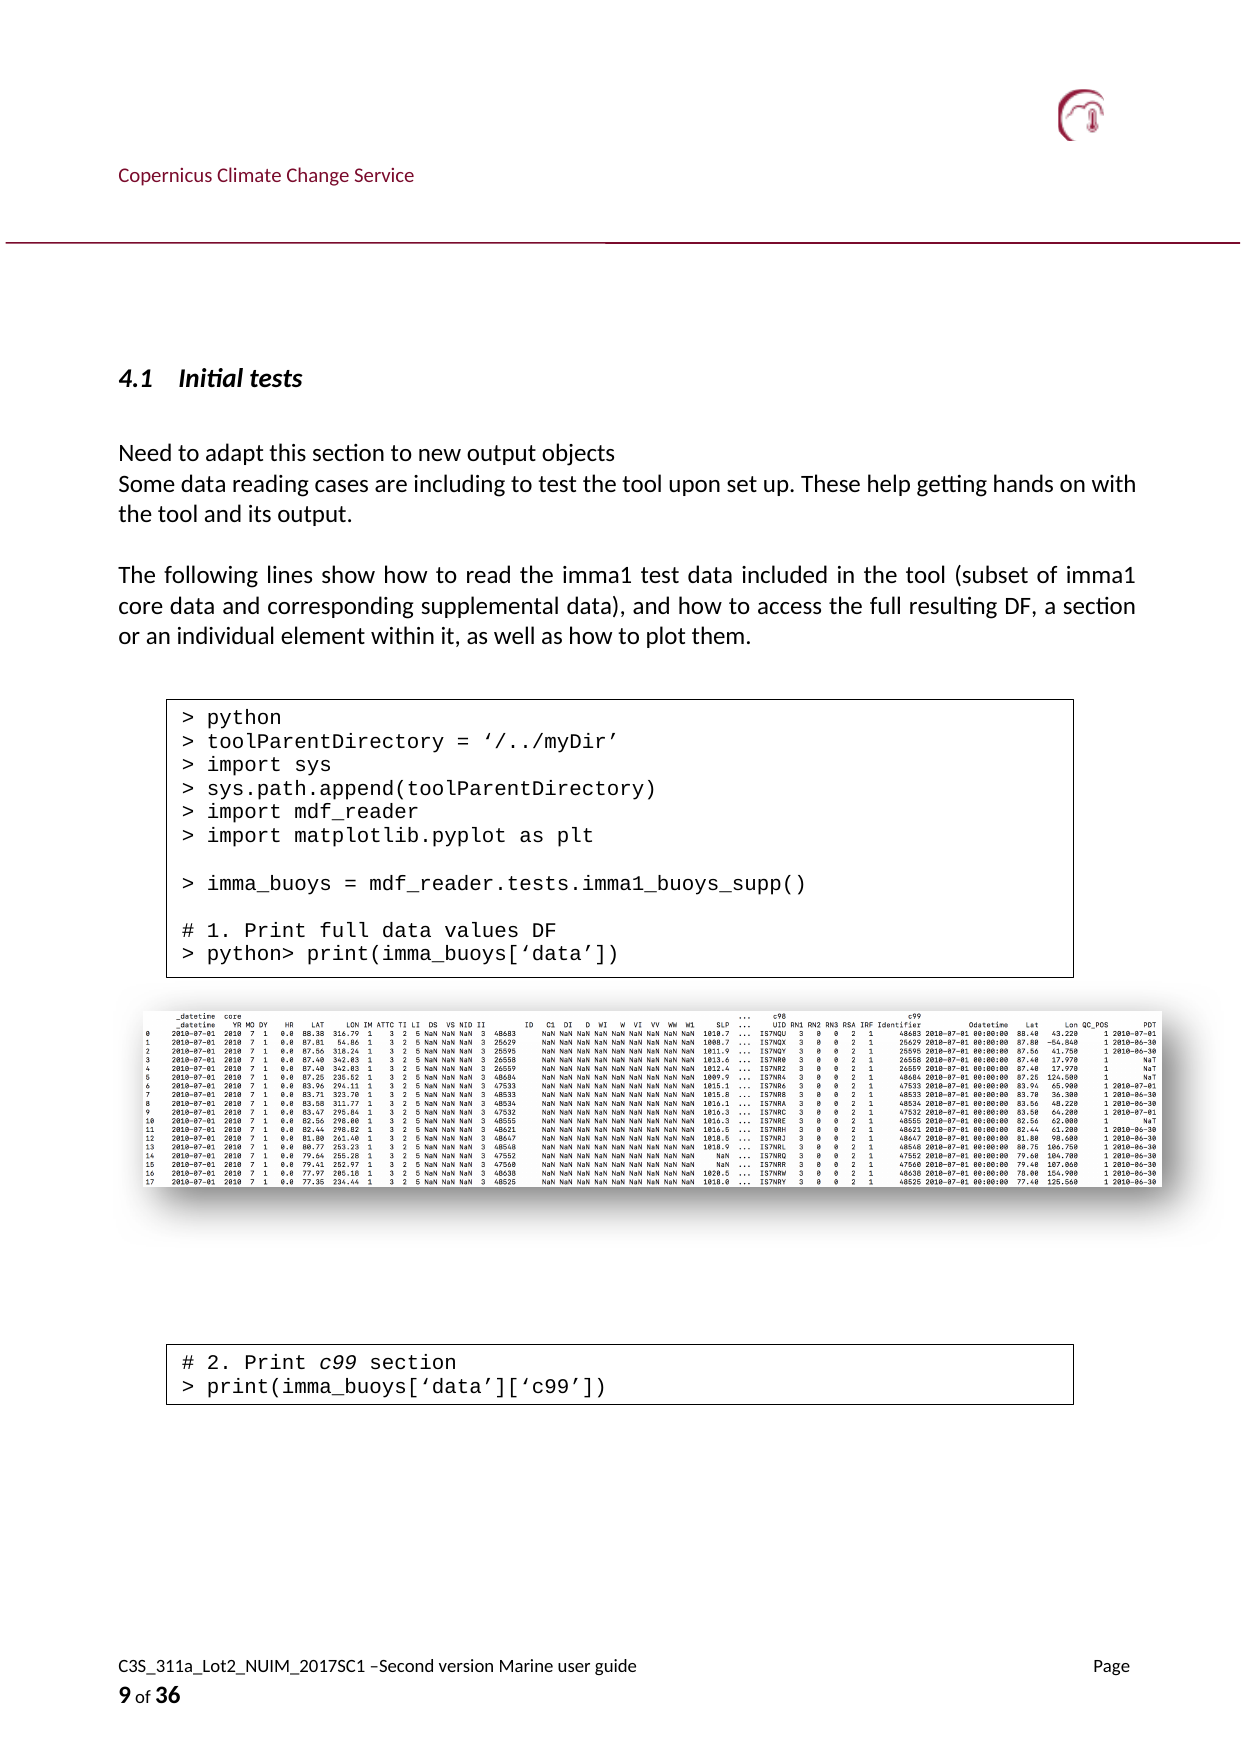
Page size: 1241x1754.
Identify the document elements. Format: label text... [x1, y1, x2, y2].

text Some data reading cases are including to test the tool upon set up. These help getting hands on with the tool and its output. [118, 468, 1138, 529]
text The following lines show how to read the imma1 test data included in the tool (subset of imma1 core data and corresponding supplemental data), and how to access the full resulting DF, a section or an individual element within it, as well as how to plot them. [118, 559, 1138, 651]
text Need to adapt this section to new output objects [118, 437, 1138, 468]
subtitle Initial tests [118, 361, 1138, 394]
picture [143, 1011, 1162, 1187]
